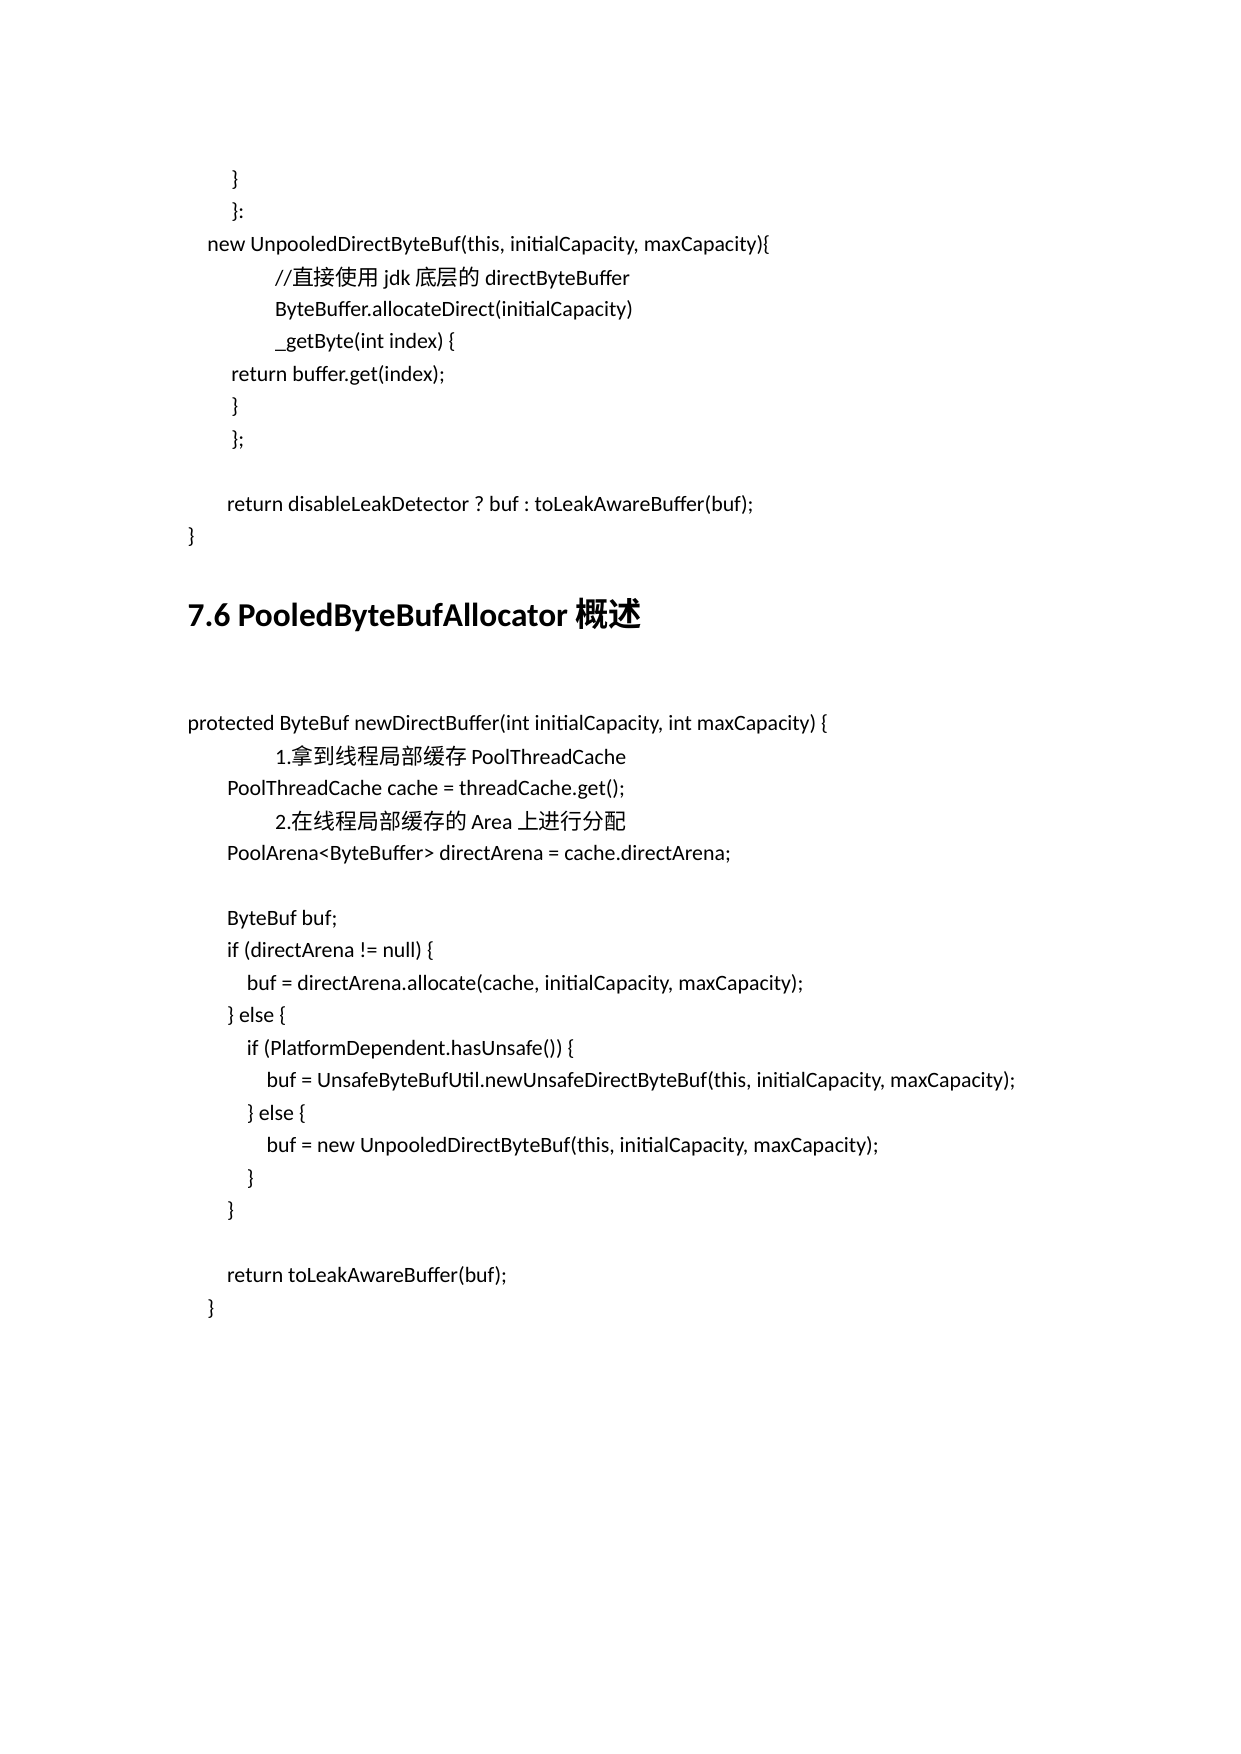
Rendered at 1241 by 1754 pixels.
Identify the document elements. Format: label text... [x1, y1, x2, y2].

text ByteBuf buf; [187, 901, 1053, 934]
subtitle 7.6 PooledByteBufAllocator概述 [187, 579, 1053, 644]
text } else { [187, 999, 1053, 1031]
text buf = directArena.allocate(cache, initialCapacity, maxCapacity); [187, 966, 1053, 999]
text ByteBuffer.allocateDirect(initialCapacity) [187, 292, 1053, 324]
text return toLeakAwareBuffer(buf); [187, 1259, 1053, 1291]
text if (directArena != null) { [187, 934, 1053, 966]
text buf = new UnpooledDirectByteBuf(this, initialCapacity, maxCapacity); [187, 1129, 1053, 1161]
text } [187, 519, 1053, 552]
text }; [187, 422, 1053, 454]
text PoolArena<ByteBuffer> directArena = cache.directArena; [187, 836, 1053, 869]
text if (PlatformDependent.hasUnsafe()) { [187, 1031, 1053, 1064]
text } [187, 1194, 1053, 1226]
text } [187, 1291, 1053, 1324]
text } [187, 162, 1053, 194]
text return disableLeakDetector ? buf : toLeakAwareBuffer(buf); [187, 487, 1053, 519]
text //直接使用jdk底层的directByteBuffer [187, 259, 1053, 292]
text protected ByteBuf newDirectBuffer(int initialCapacity, int maxCapacity) { [187, 706, 1053, 739]
text } [187, 389, 1053, 422]
text }: [187, 194, 1053, 227]
text _getByte(int index) { [187, 324, 1053, 357]
text 2.在线程局部缓存的Area上进行分配 [187, 804, 1053, 836]
text } [187, 1161, 1053, 1194]
text return buffer.get(index); [187, 357, 1053, 389]
text new UnpooledDirectByteBuf(this, initialCapacity, maxCapacity){ [187, 227, 1053, 259]
text PoolThreadCache cache = threadCache.get(); [187, 771, 1053, 804]
text } else { [187, 1096, 1053, 1129]
text 1.拿到线程局部缓存PoolThreadCache [187, 739, 1053, 771]
text buf = UnsafeByteBufUtil.newUnsafeDirectByteBuf(this, initialCapacity, maxCapacity); [187, 1064, 1053, 1096]
